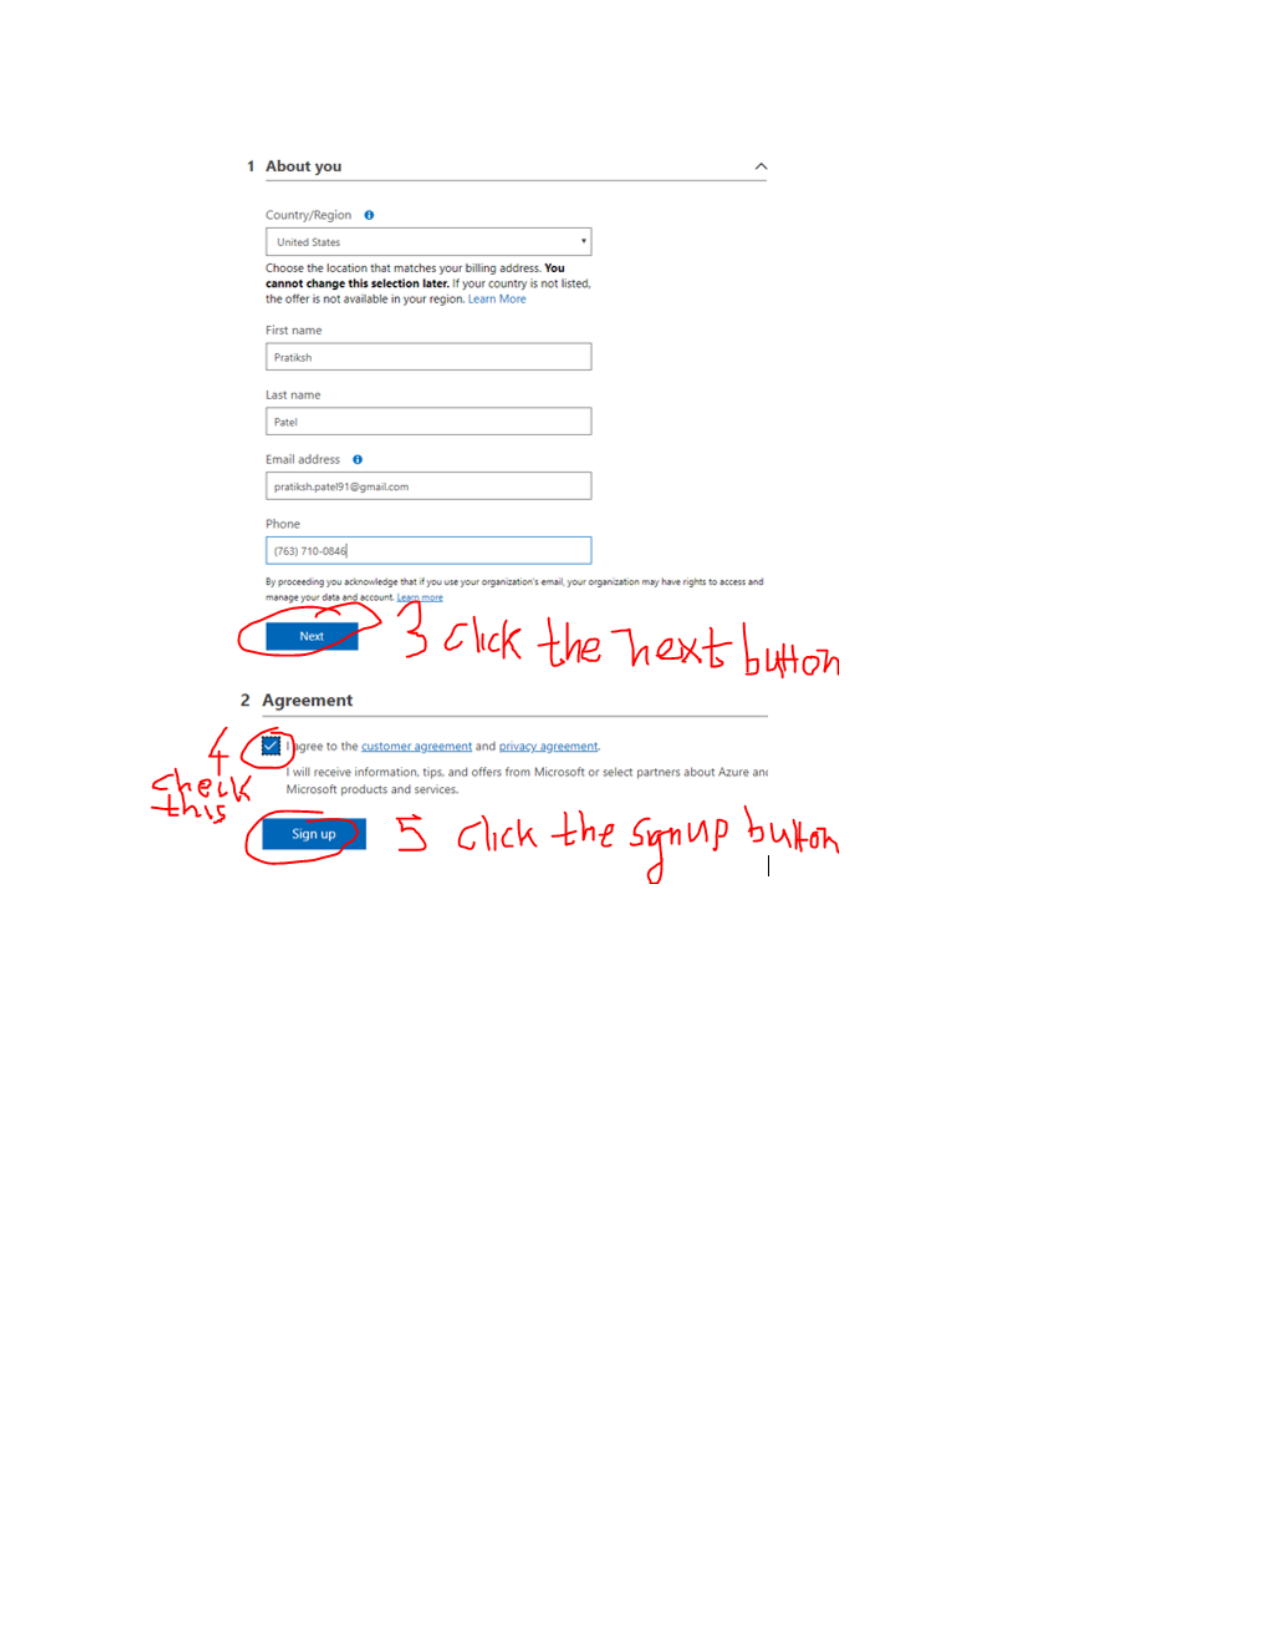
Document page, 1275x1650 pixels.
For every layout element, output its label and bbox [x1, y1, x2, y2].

picture [150, 150, 839, 884]
